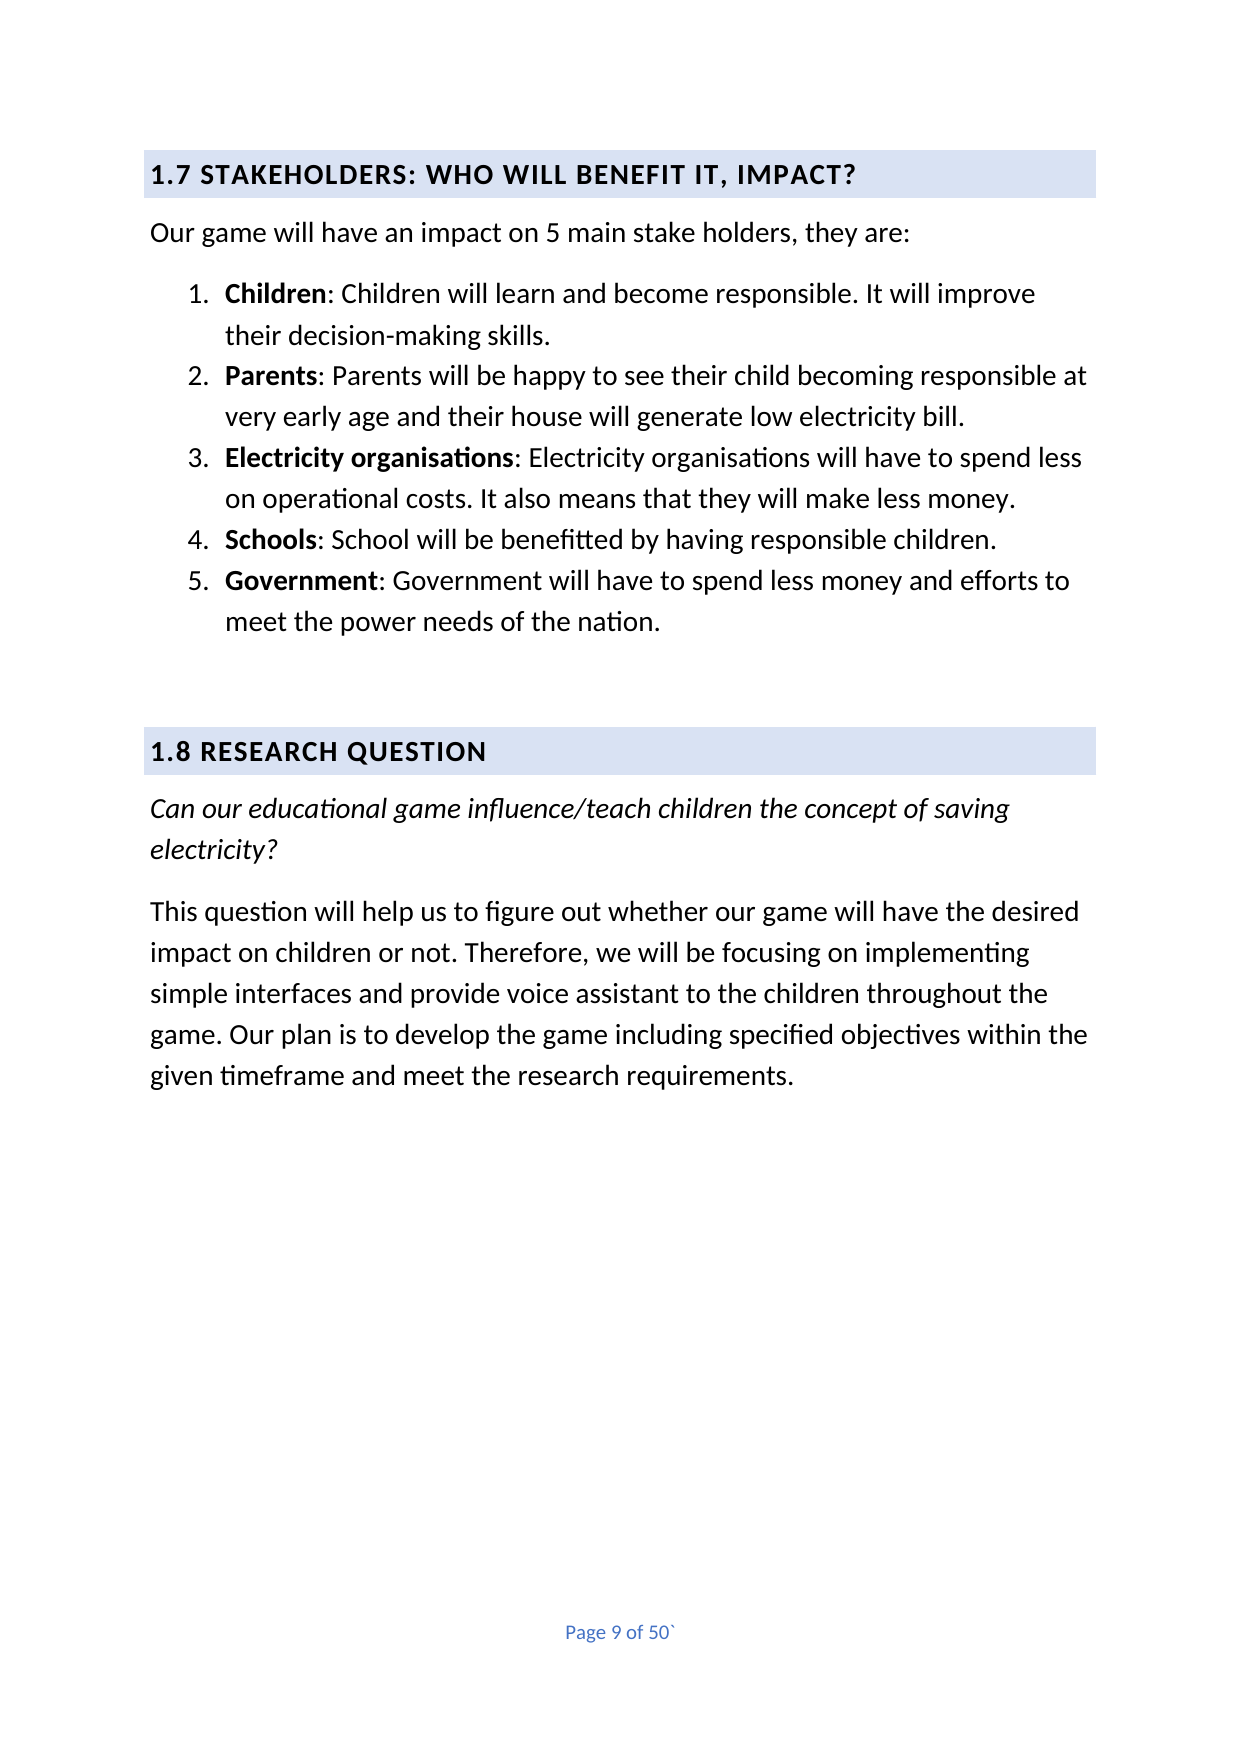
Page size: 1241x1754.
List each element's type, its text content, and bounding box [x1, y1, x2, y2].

text Can our educational game influence/teach children the concept of saving electricity? [150, 791, 1090, 867]
subtitle 1.8 Research Question [150, 733, 1090, 768]
list Parents: Parents will be happy to see their child becoming responsible at very early age and their house will generate low electricity bill. [187, 357, 1090, 434]
list Government: Government will have to spend less money and efforts to meet the power needs of the nation. [187, 562, 1090, 639]
subtitle 1.7 Stakeholders: who will benefit it, impact? [150, 156, 1090, 192]
text This question will help us to figure out whether our game will have the desired impact on children or not. Therefore, we will be focusing on implementing simple interfaces and provide voice assistant to the children throughout the game. Our plan is to develop the game including specified objectives within the given timeframe and meet the research requirements. [150, 893, 1090, 1093]
list Children: Children will learn and become responsible. It will improve their decision-making skills. [187, 276, 1090, 352]
list Electricity organisations: Electricity organisations will have to spend less on operational costs. It also means that they will make less money. [187, 439, 1090, 516]
text Our game will have an impact on 5 main stake holders, they are: [150, 214, 1090, 249]
list Schools: School will be benefitted by having responsible children. [187, 521, 1090, 557]
